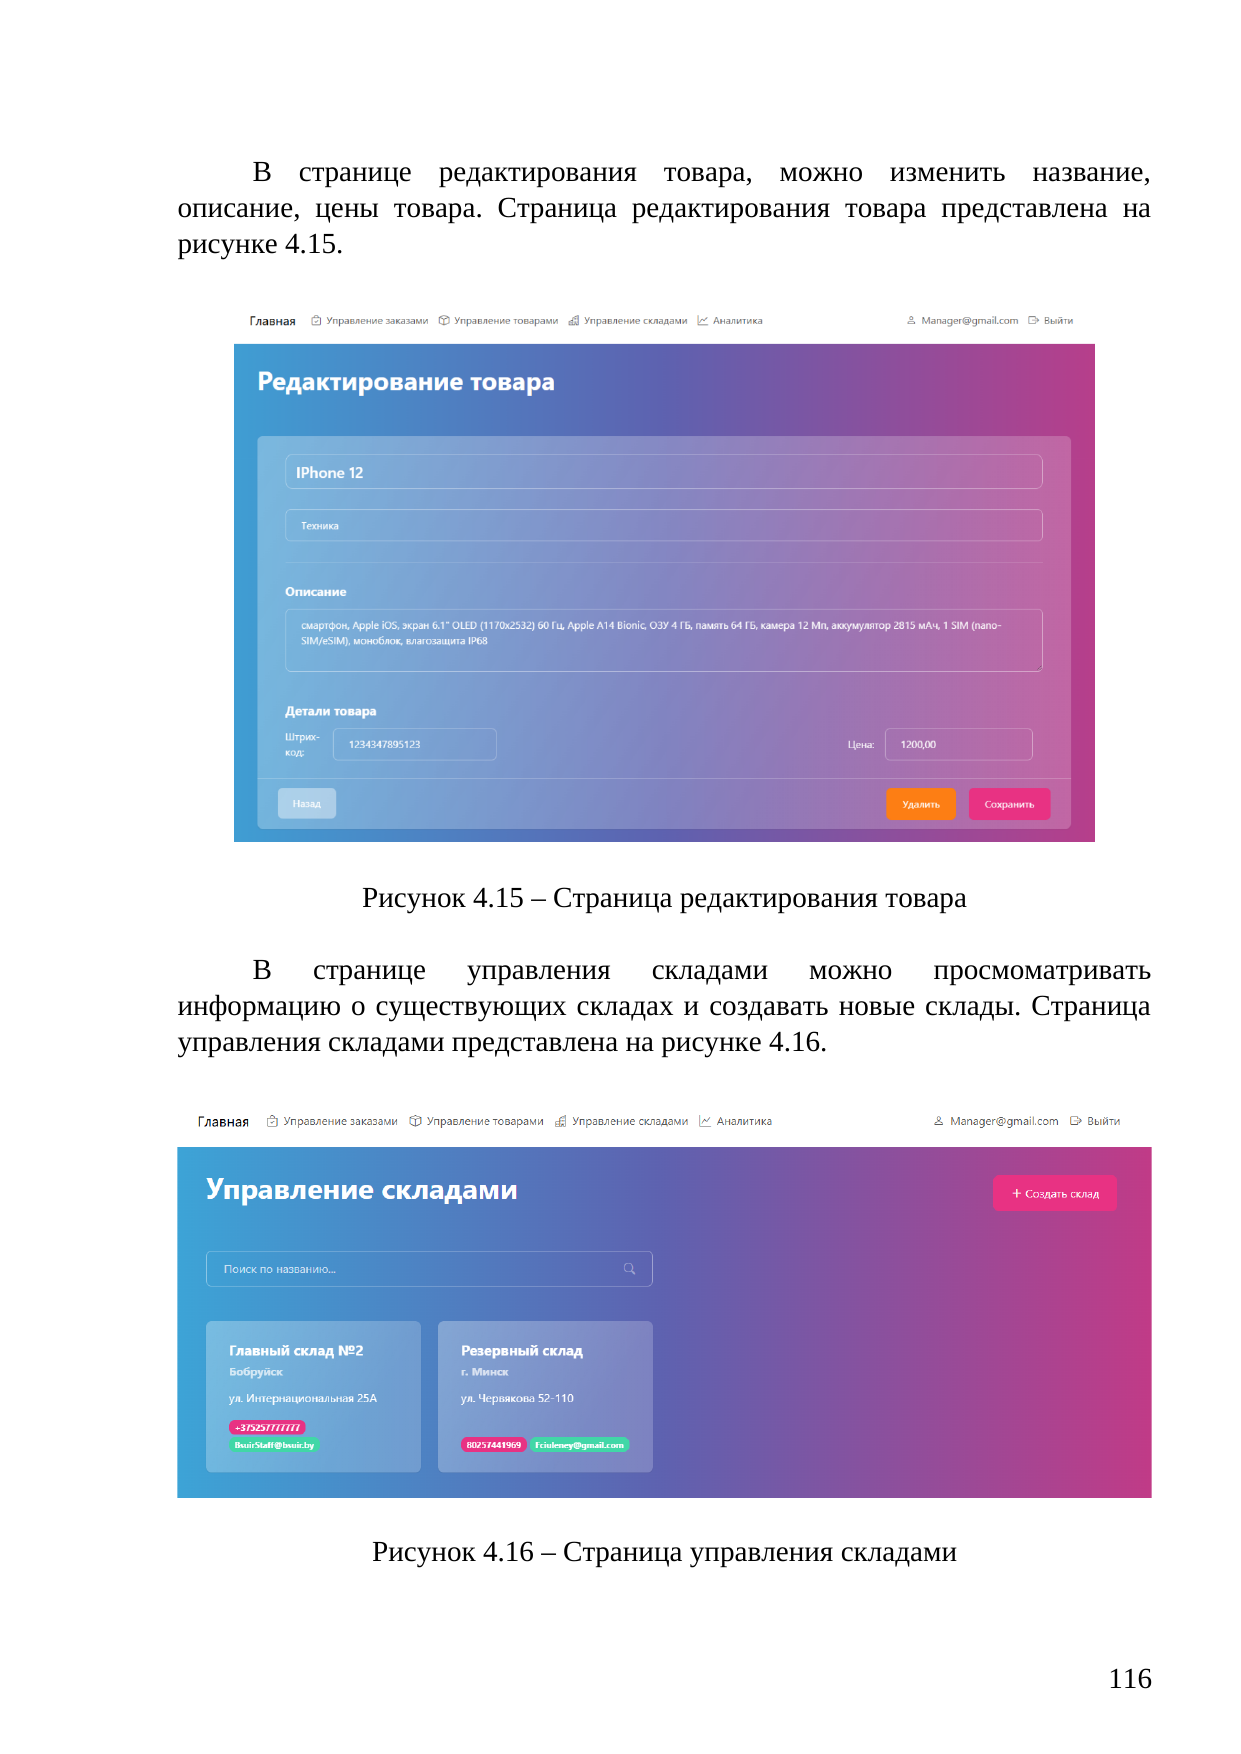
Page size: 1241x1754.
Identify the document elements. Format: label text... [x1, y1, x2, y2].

text Рисунок 4.16 – Страница управления складами [177, 1534, 1152, 1567]
text В странице редактирования товара, можно изменить название, описание, цены товара. Страница редактирования товара представлена на рисунке 4.15. [177, 154, 1152, 260]
text Рисунок 4.15 – Страница редактирования товара [177, 880, 1152, 913]
picture [234, 298, 1095, 842]
picture [177, 1096, 1152, 1498]
text В странице управления складами можно просмоматривать информацию о существующих складах и создавать новые склады. Страница управления складами представлена на рисунке 4.16. [177, 952, 1152, 1058]
